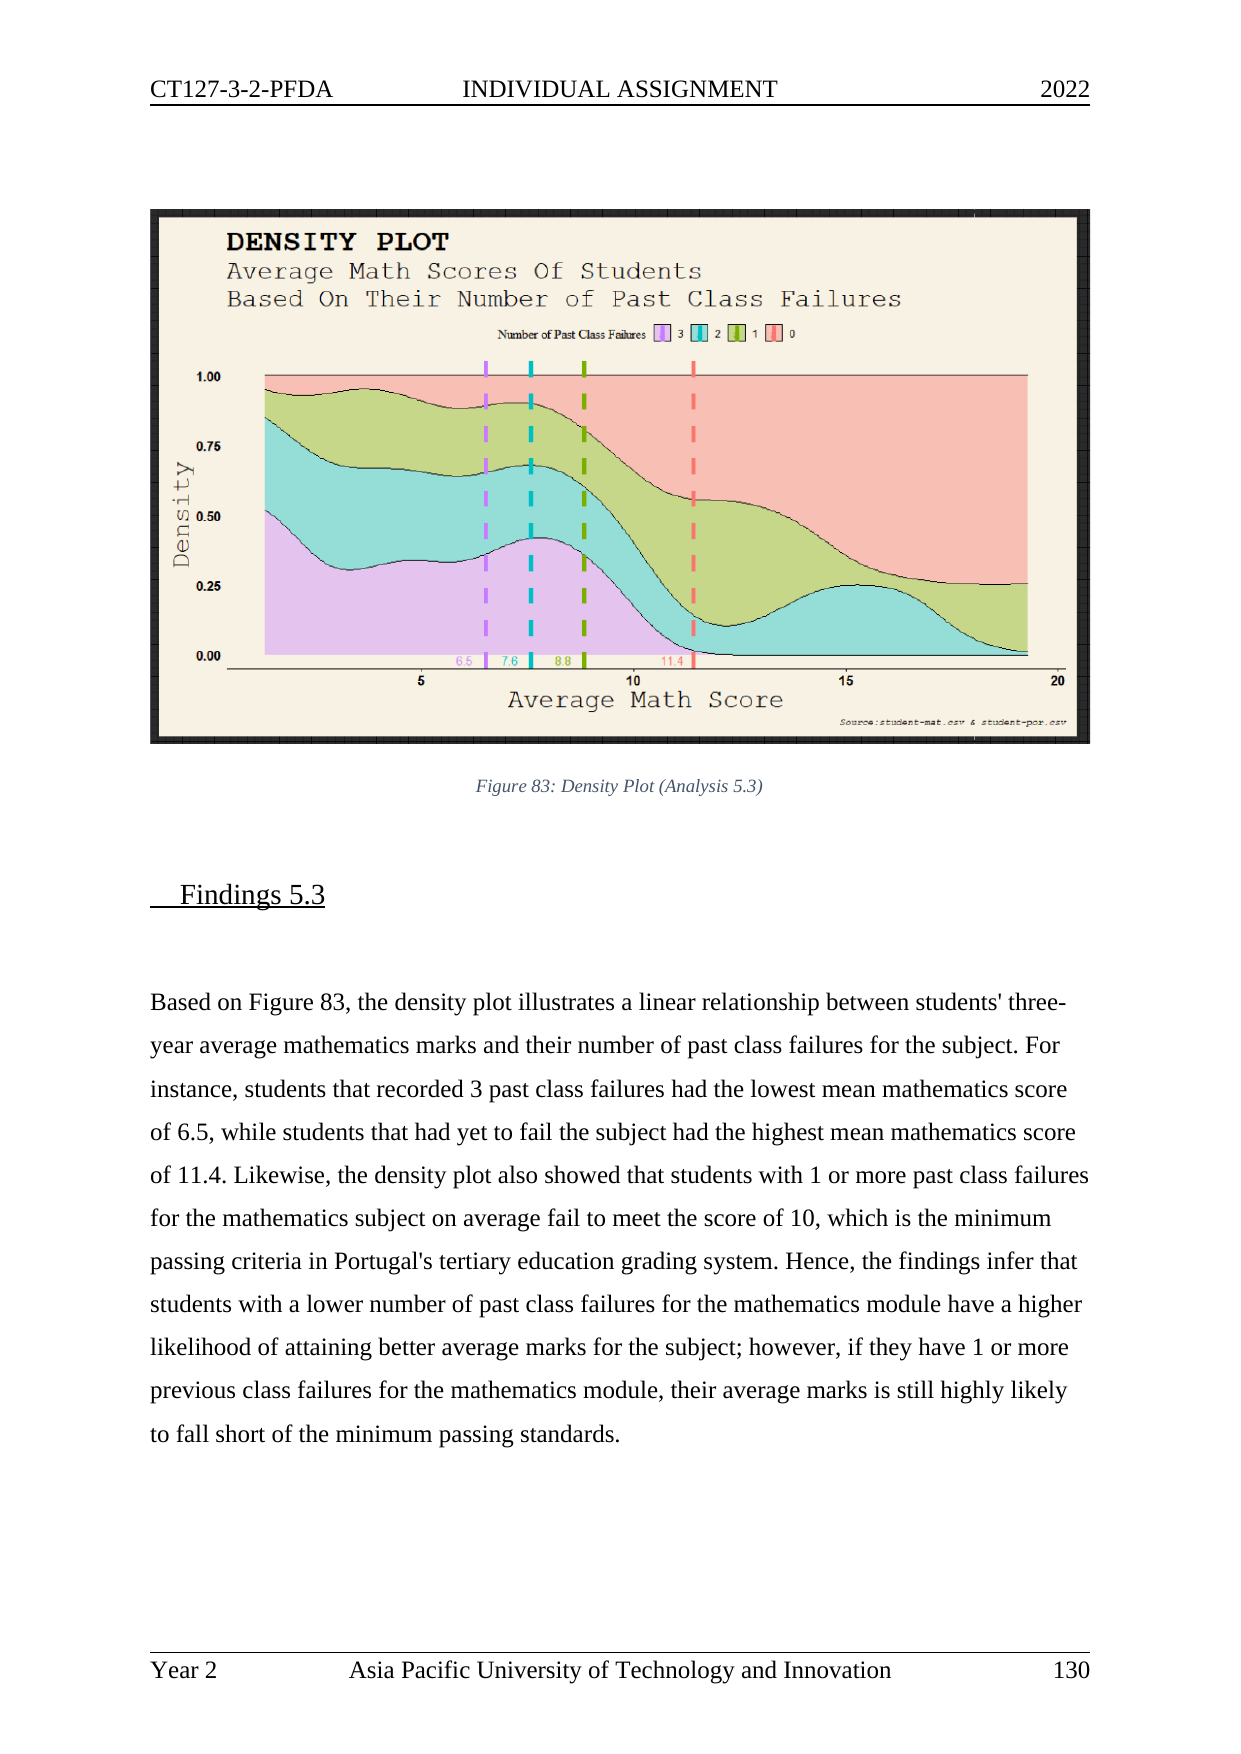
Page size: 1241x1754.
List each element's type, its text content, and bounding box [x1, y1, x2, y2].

picture [150, 209, 1091, 744]
text Figure 83: Density Plot (Analysis 5.3) [150, 775, 1090, 797]
subtitle Findings 5.3 [150, 877, 1090, 911]
text Based on Figure 83, the density plot illustrates a linear relationship between students' three-year average mathematics marks and their number of past class failures for the subject. For instance, students that recorded 3 past class failures had the lowest mean mathematics score of 6.5, while students that had yet to fail the subject had the highest mean mathematics score of 11.4. Likewise, the density plot also showed that students with 1 or more past class failures for the mathematics subject on average fail to meet the score of 10, which is the minimum passing criteria in Portugal's tertiary education grading system. Hence, the findings infer that students with a lower number of past class failures for the mathematics module have a higher likelihood of attaining better average marks for the subject; however, if they have 1 or more previous class failures for the mathematics module, their average marks is still highly likely to fall short of the minimum passing standards. [150, 987, 1090, 1447]
